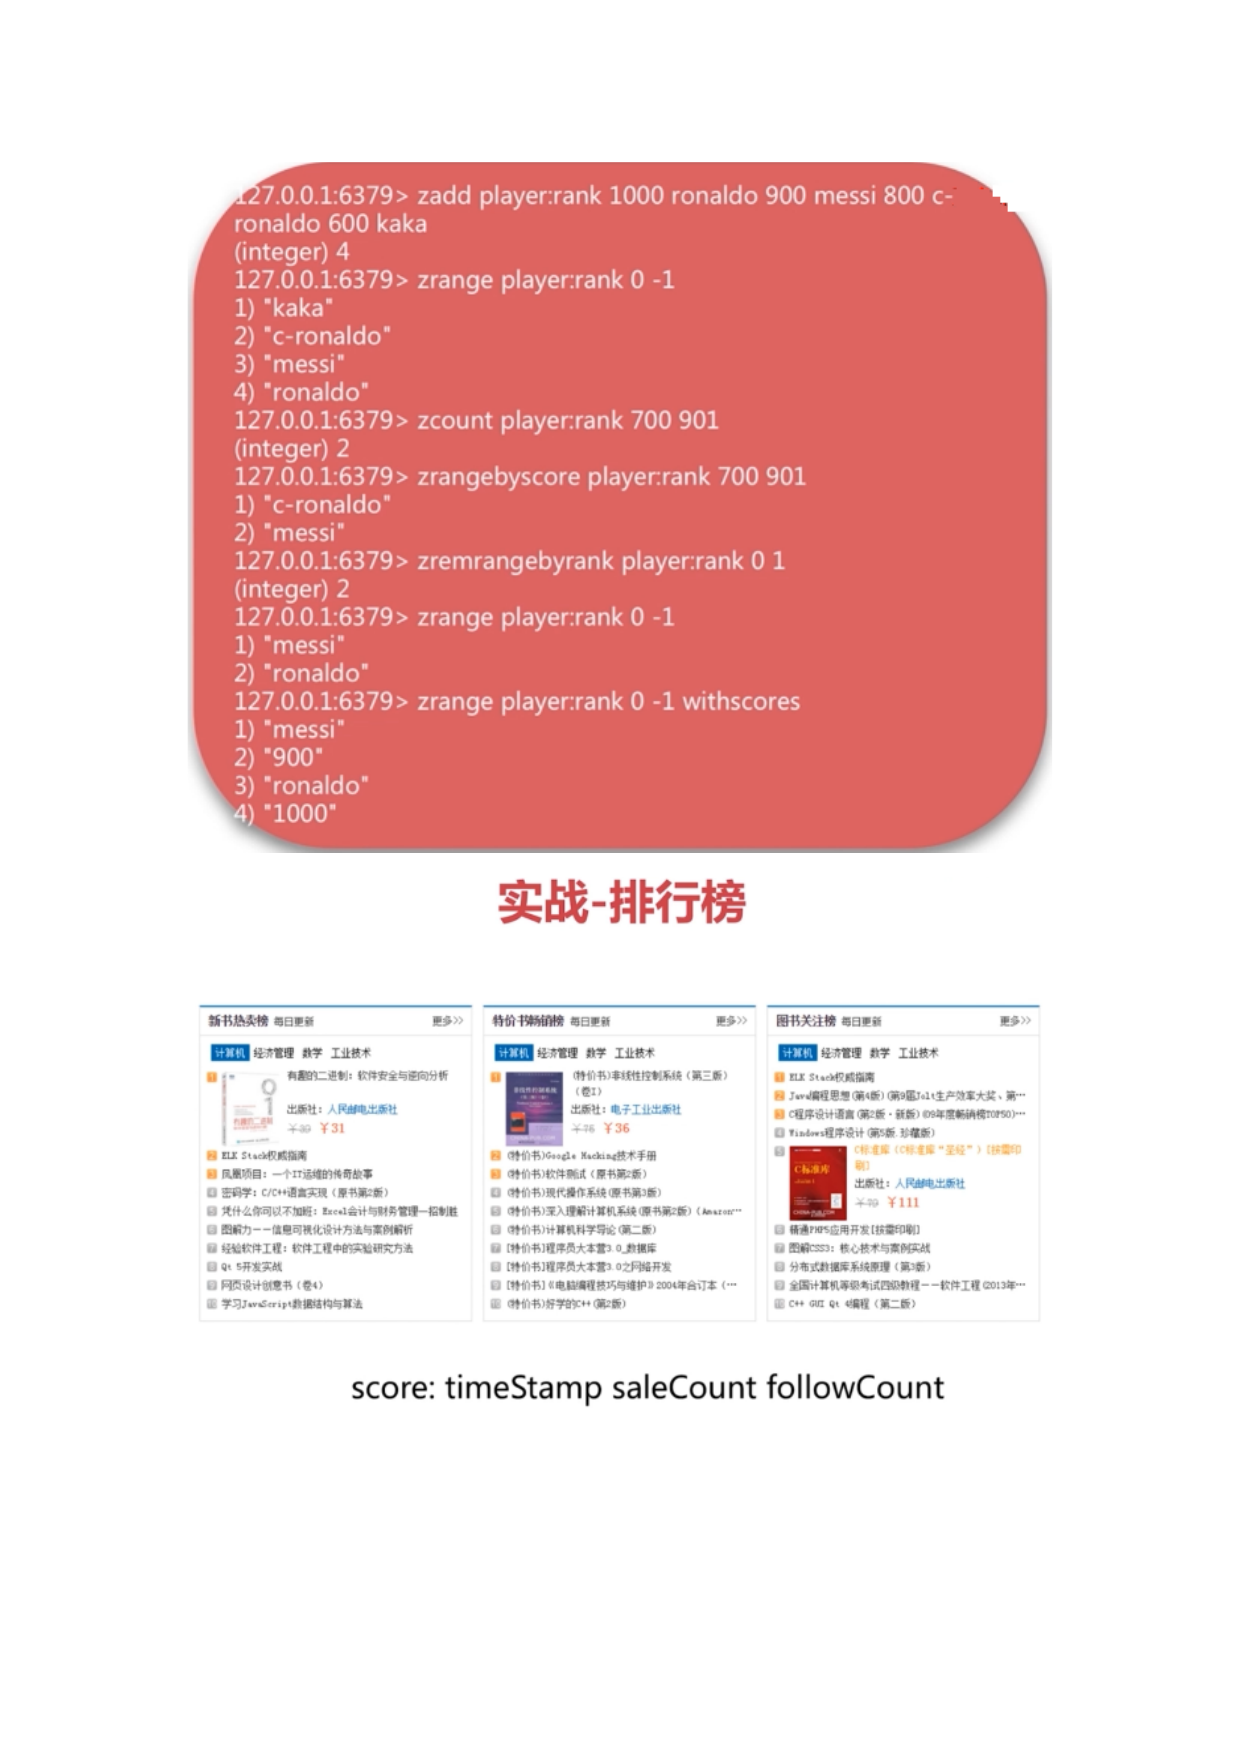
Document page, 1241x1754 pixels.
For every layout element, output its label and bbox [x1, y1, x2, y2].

picture [187, 162, 1053, 853]
picture [187, 877, 1053, 1409]
